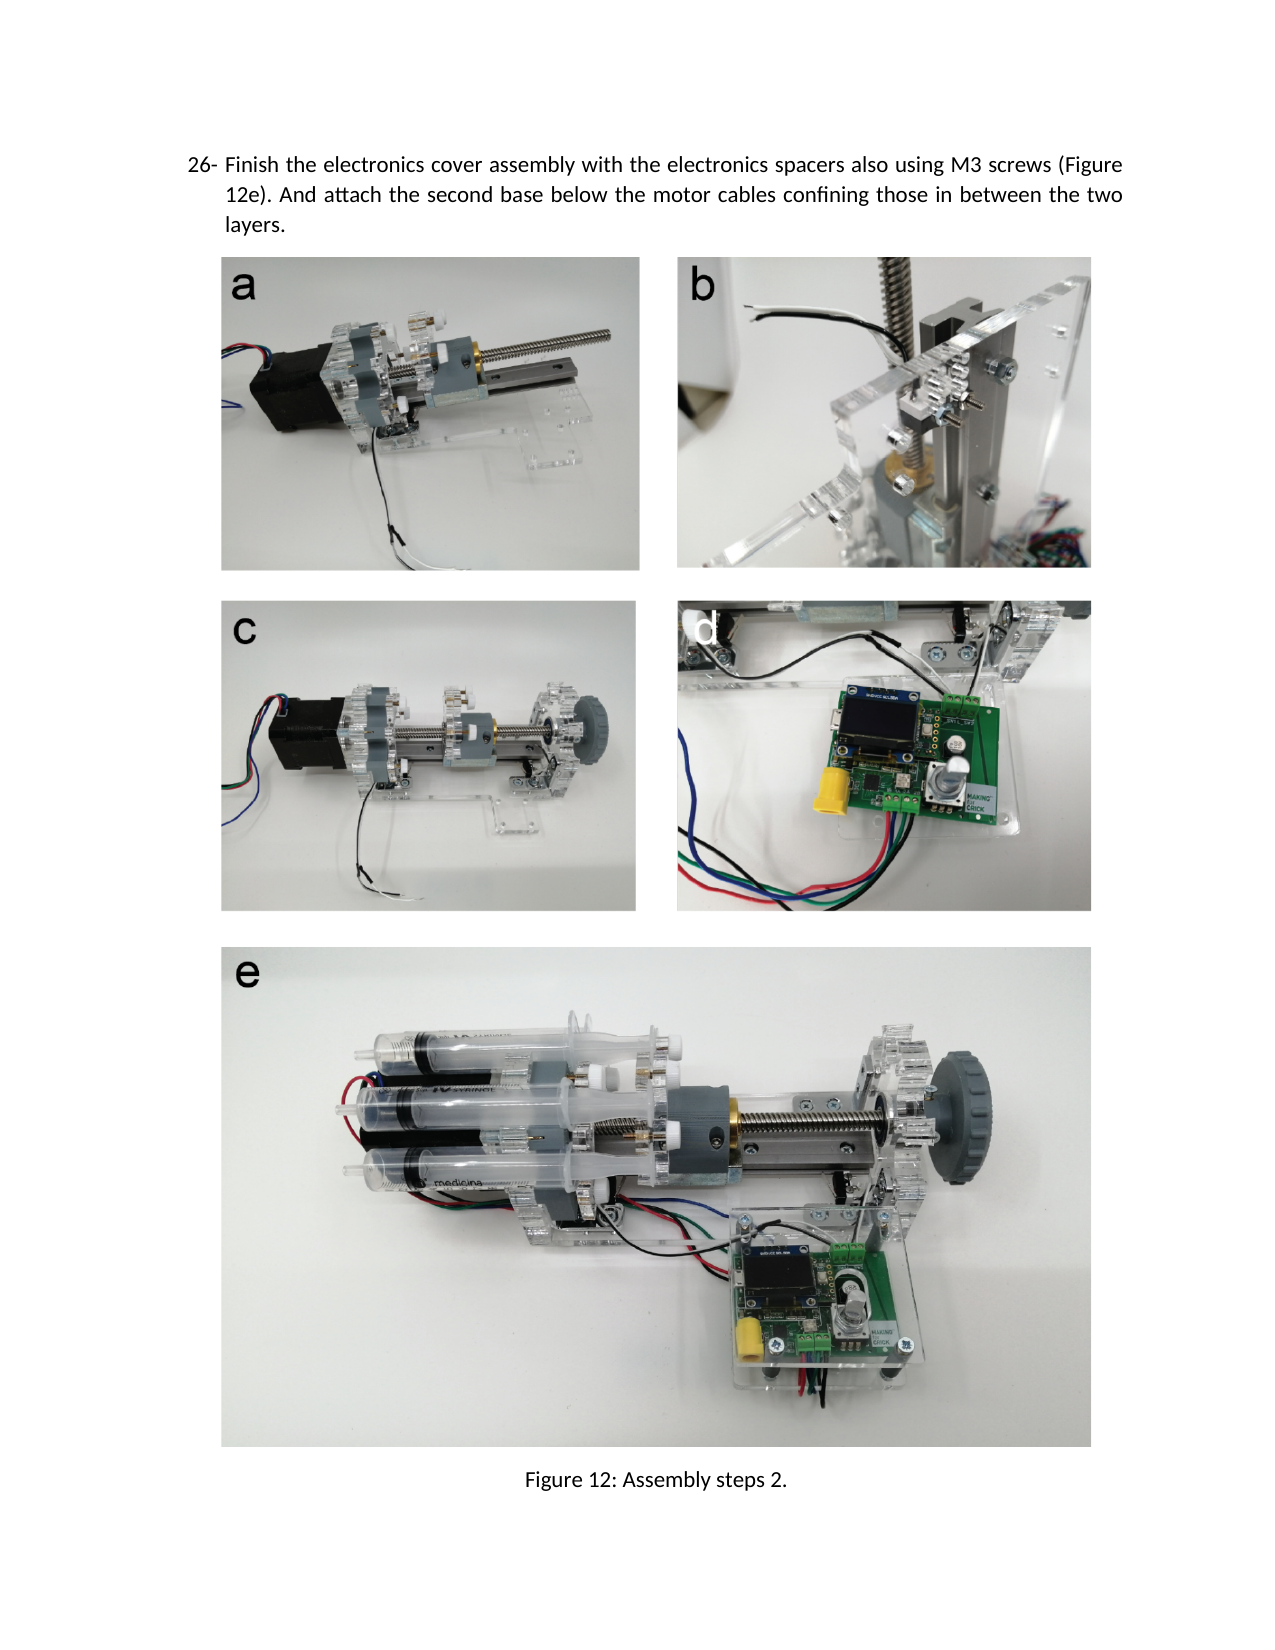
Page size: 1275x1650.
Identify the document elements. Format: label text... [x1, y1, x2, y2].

picture [221, 257, 1092, 1447]
text Figure 12: Assembly steps 2. [187, 1466, 1125, 1494]
list Finish the electronics cover assembly with the electronics spacers also using M3 screws (Figure 12e). And attach the second base below the motor cables confining those in between the two layers. [187, 150, 1125, 238]
